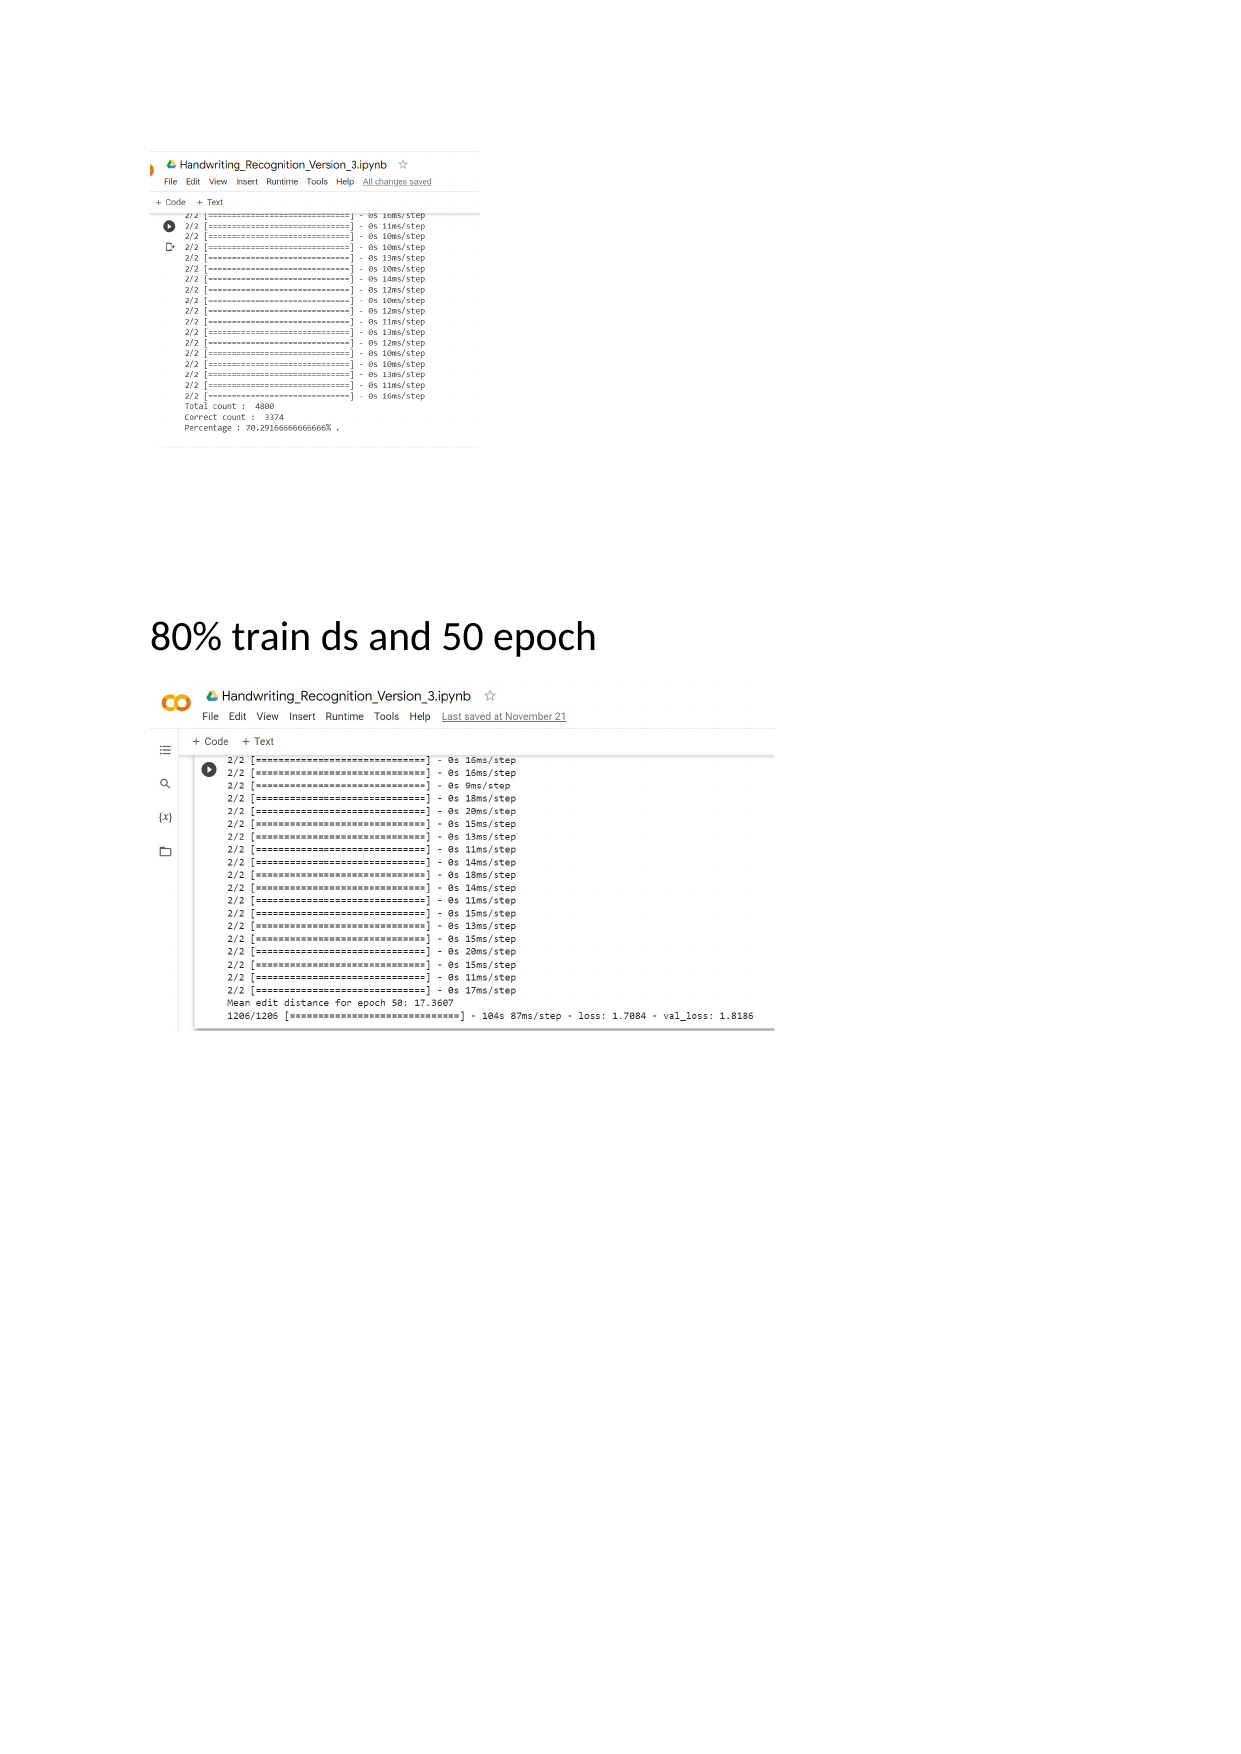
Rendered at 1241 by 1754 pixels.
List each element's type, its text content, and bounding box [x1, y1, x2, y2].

picture [150, 681, 775, 1031]
text 80% train ds and 50 epoch [150, 610, 1090, 661]
picture [150, 150, 480, 448]
